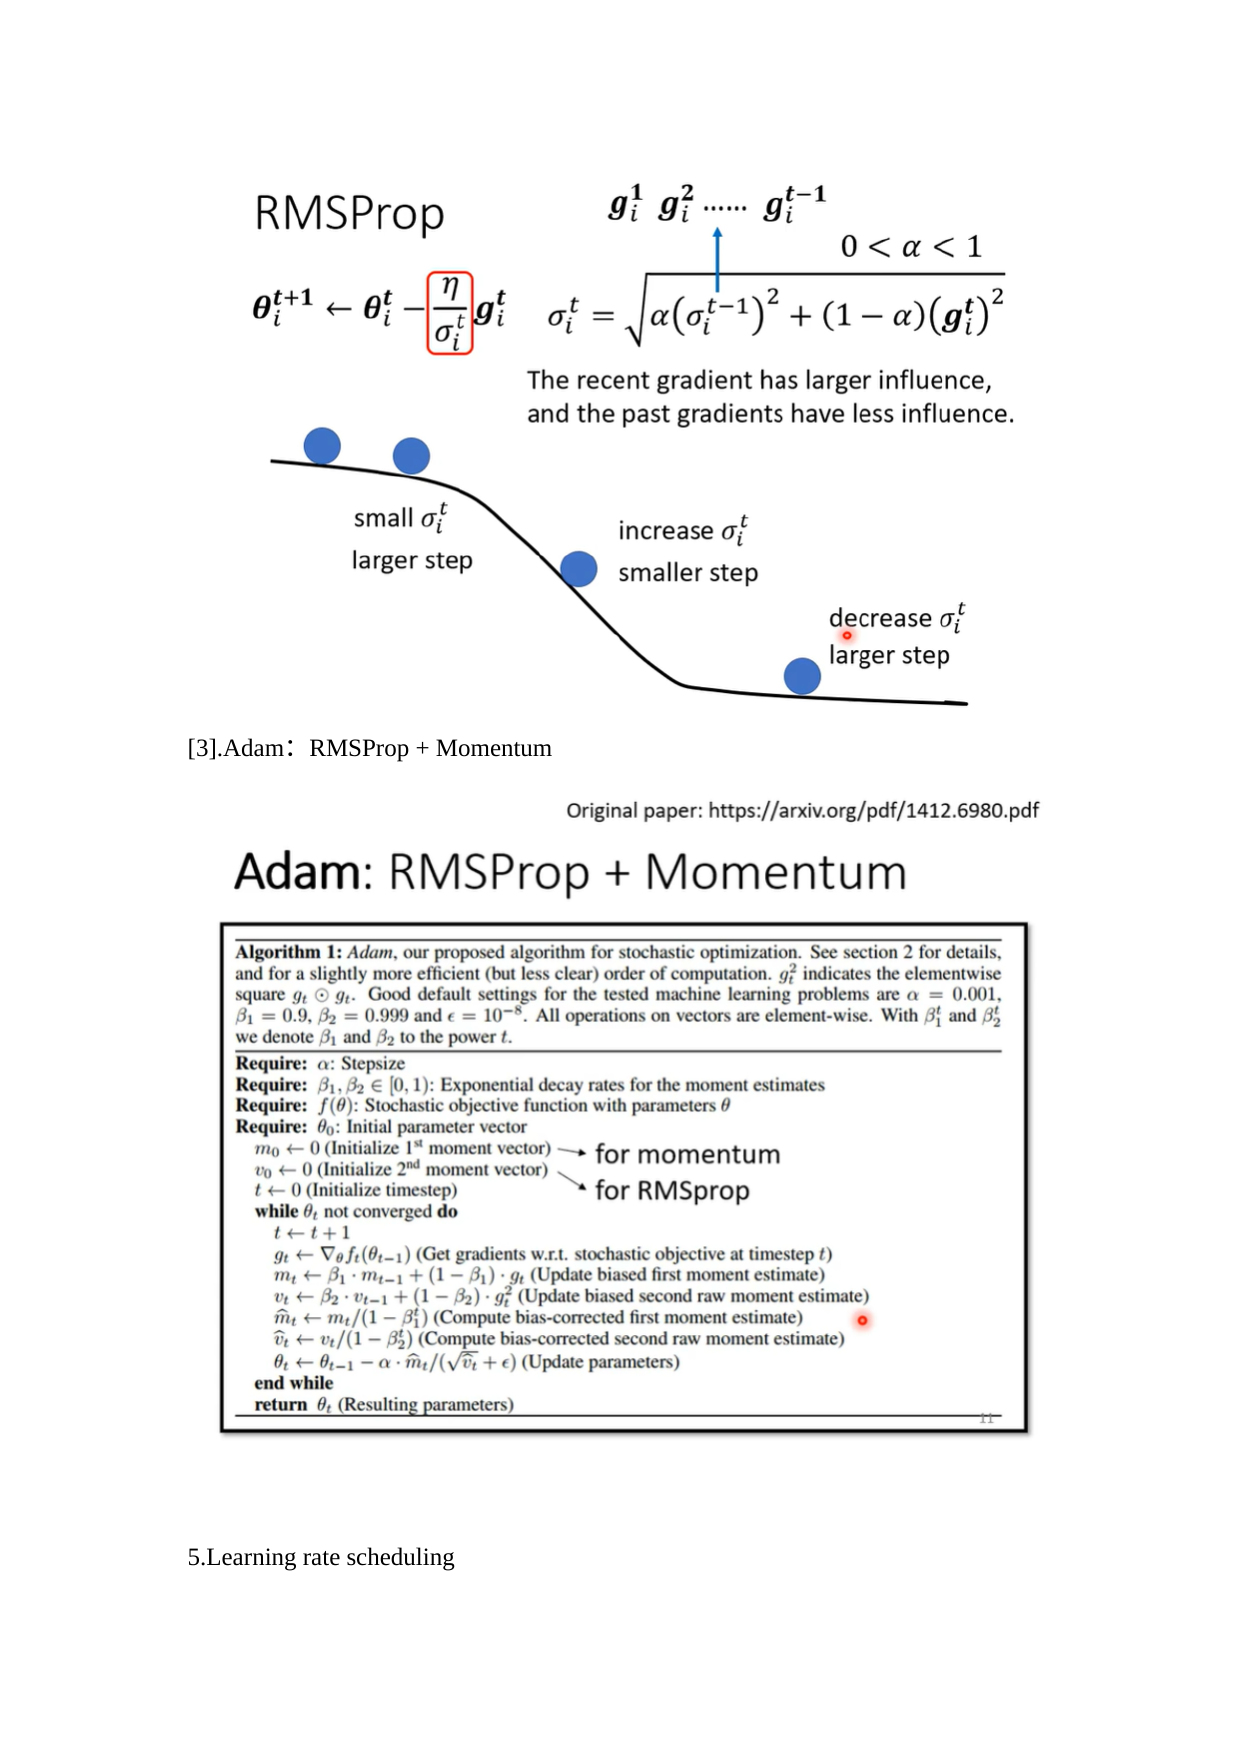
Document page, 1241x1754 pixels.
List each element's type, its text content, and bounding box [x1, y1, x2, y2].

picture [218, 162, 1022, 713]
picture [187, 781, 1053, 1441]
text [3].Adam：RMSProp + Momentum [187, 727, 1053, 763]
subtitle 5.Learning rate scheduling [187, 1542, 1053, 1570]
